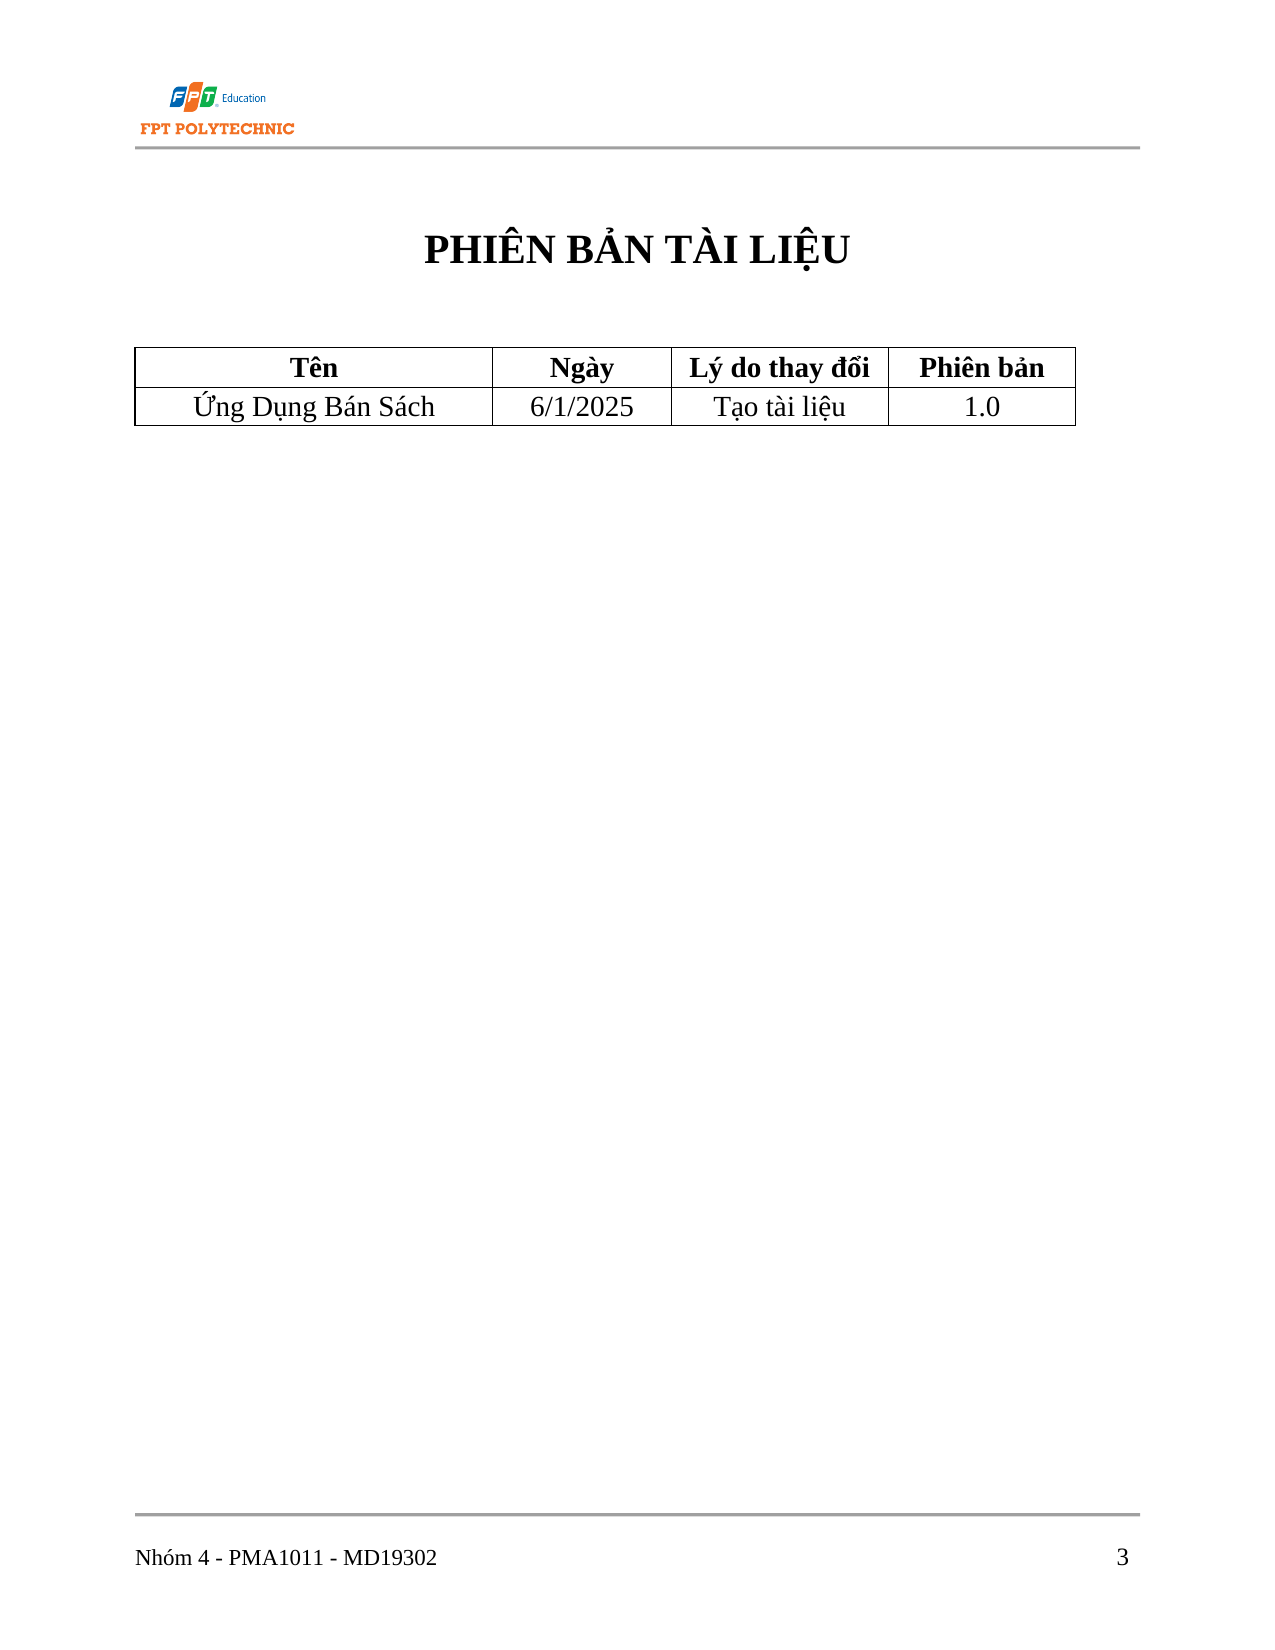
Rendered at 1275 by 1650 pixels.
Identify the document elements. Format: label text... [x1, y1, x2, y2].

table_cell 6/1/2025 [493, 388, 671, 424]
title PHIÊN BẢN TÀI LIỆU [135, 224, 1140, 272]
table_cell 1.0 [889, 388, 1075, 424]
picture [135, 75, 299, 147]
table_cell Ứng Dụng Bán Sách [136, 388, 492, 424]
table_header Phiên bản [889, 348, 1075, 387]
table_header Lý do thay đổi [672, 348, 888, 387]
table_cell Tạo tài liệu [672, 388, 888, 424]
table_header Tên [136, 348, 492, 387]
table_header Ngày [493, 348, 671, 387]
